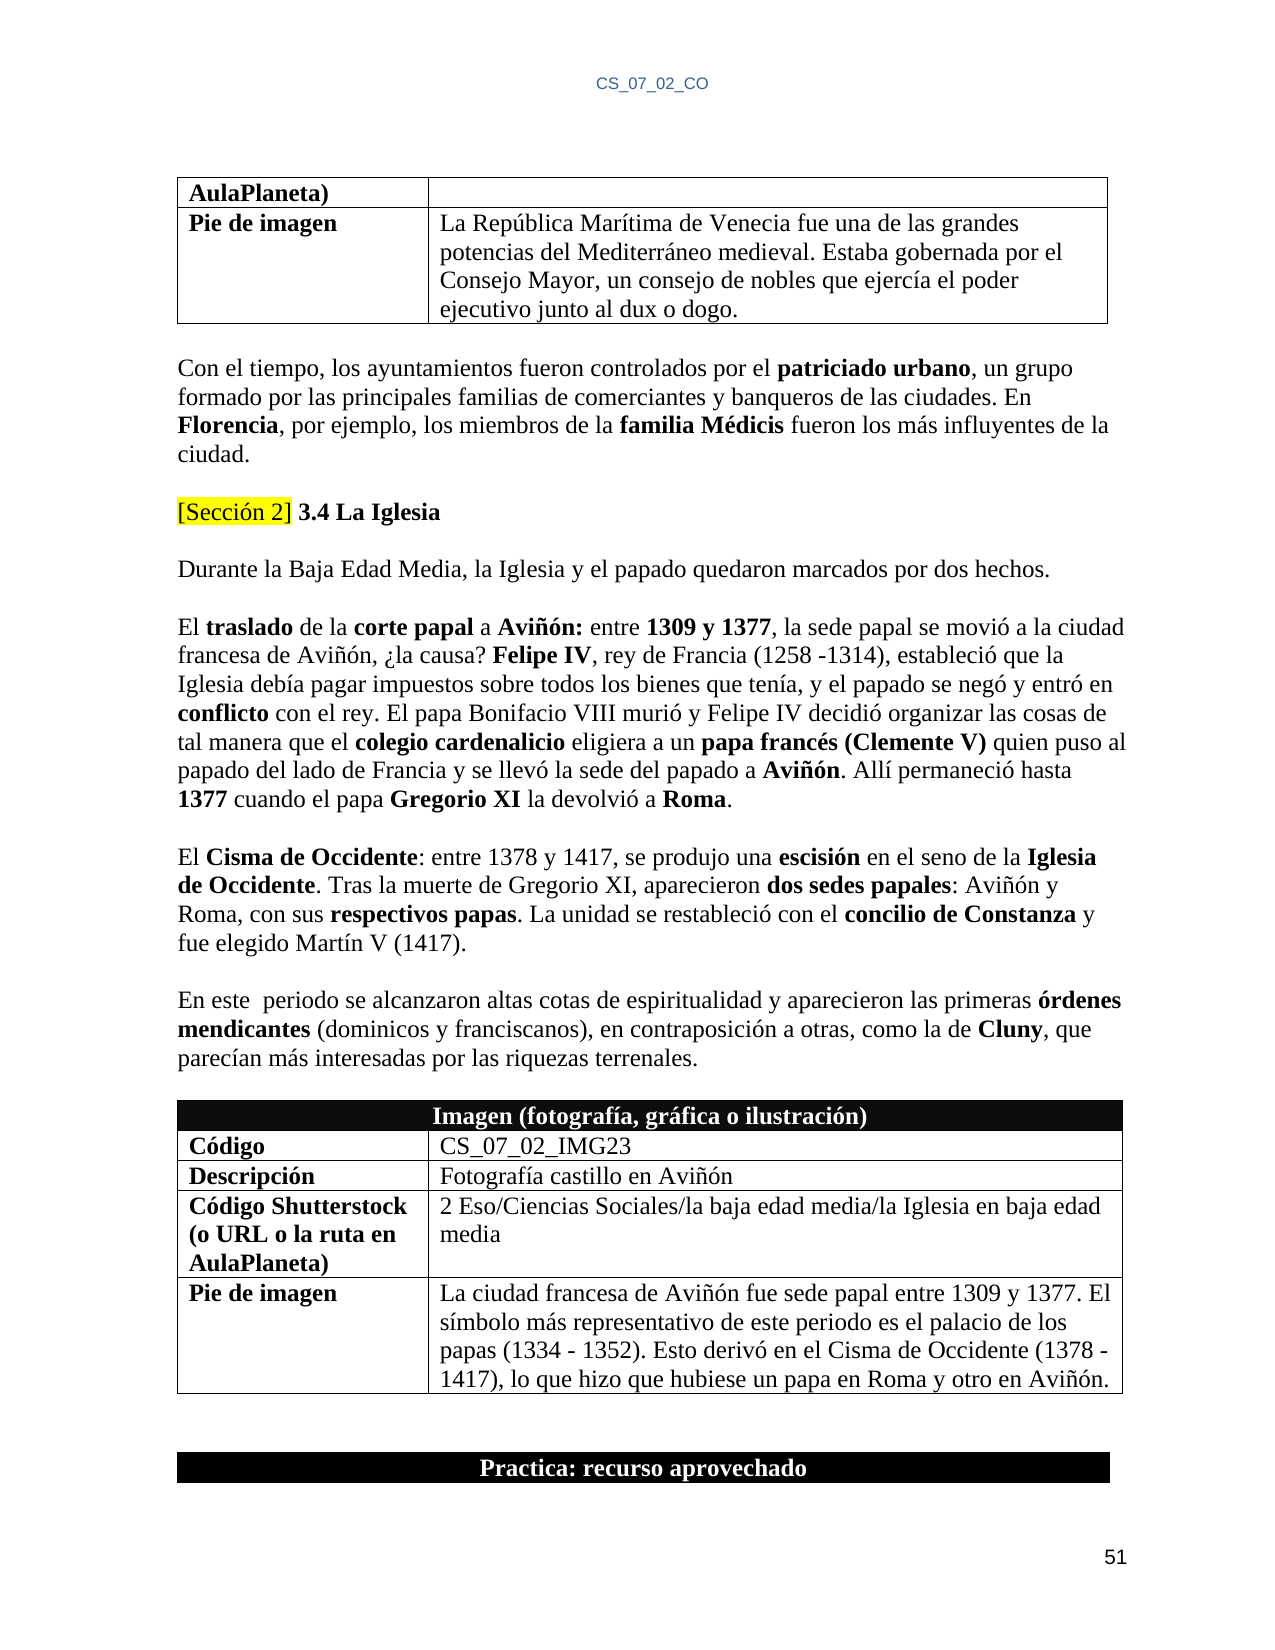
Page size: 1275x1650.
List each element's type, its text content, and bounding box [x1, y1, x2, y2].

table_cell Pie de imagen [178, 1278, 428, 1393]
text En este periodo se alcanzaron altas cotas de espiritualidad y aparecieron las primeras órdenes mendicantes (dominicos y franciscanos), en contraposición a otras, como la de Cluny, que parecían más interesadas por las riquezas terrenales. [177, 985, 1127, 1072]
table_cell Código Shutterstock (o URL o la ruta en AulaPlaneta) [178, 1191, 428, 1277]
table_cell La ciudad francesa de Aviñón fue sede papal entre 1309 y 1377. El símbolo más representativo de este periodo es el palacio de los papas (1334 - 1352). Esto derivó en el Cisma de Occidente (1378 - 1417), lo que hizo que hubiese un papa en Roma y otro en Aviñón. [429, 1278, 1122, 1393]
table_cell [429, 178, 1107, 207]
table_cell La República Marítima de Venecia fue una de las grandes potencias del Mediterráneo medieval. Estaba gobernada por el Consejo Mayor, un consejo de nobles que ejercía el poder ejecutivo junto al dux o dogo. [429, 208, 1107, 323]
table_header Practica: recurso aprovechado [178, 1453, 1109, 1481]
table_cell Descripción [178, 1161, 428, 1190]
text Durante la Baja Edad Media, la Iglesia y el papado quedaron marcados por dos hechos. [177, 554, 1127, 583]
table_header Imagen (fotografía, gráfica o ilustración) [178, 1101, 1122, 1130]
text Con el tiempo, los ayuntamientos fueron controlados por el patriciado urbano, un grupo formado por las principales familias de comerciantes y banqueros de las ciudades. En Florencia, por ejemplo, los miembros de la familia Médicis fueron los más influyentes de la ciudad. [177, 353, 1127, 468]
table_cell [178, 178, 428, 207]
list El Cisma de Occidente: entre 1378 y 1417, se produjo una escisión en el seno de la Iglesia de Occidente. Tras la muerte de Gregorio XI, aparecieron dos sedes papales: Aviñón y Roma, con sus respectivos papas. La unidad se restableció con el concilio de Constanza y fue elegido Martín V (1417). [177, 842, 1127, 957]
list El traslado de la corte papal a Aviñón: entre 1309 y 1377, la sede papal se movió a la ciudad francesa de Aviñón, ¿la causa? Felipe IV, rey de Francia (1258 -1314), estableció que la Iglesia debía pagar impuestos sobre todos los bienes que tenía, y el papado se negó y entró en conflicto con el rey. El papa Bonifacio VIII murió y Felipe IV decidió organizar las cosas de tal manera que el colegio cardenalicio eligiera a un papa francés (Clemente V) quien puso al papado del lado de Francia y se llevó la sede del papado a Aviñón. Allí permaneció hasta 1377 cuando el papa Gregorio XI la devolvió a Roma. [177, 612, 1127, 813]
table_cell Pie de imagen [178, 208, 428, 323]
table_cell CS_07_02_IMG23 [429, 1131, 1122, 1160]
table_cell 2 Eso/Ciencias Sociales/la baja edad media/la Iglesia en baja edad media [429, 1191, 1122, 1277]
table_cell Código [178, 1131, 428, 1160]
table_cell Fotografía castillo en Aviñón [429, 1161, 1122, 1190]
text [Sección 2] 3.4 La Iglesia [292, 497, 1127, 525]
